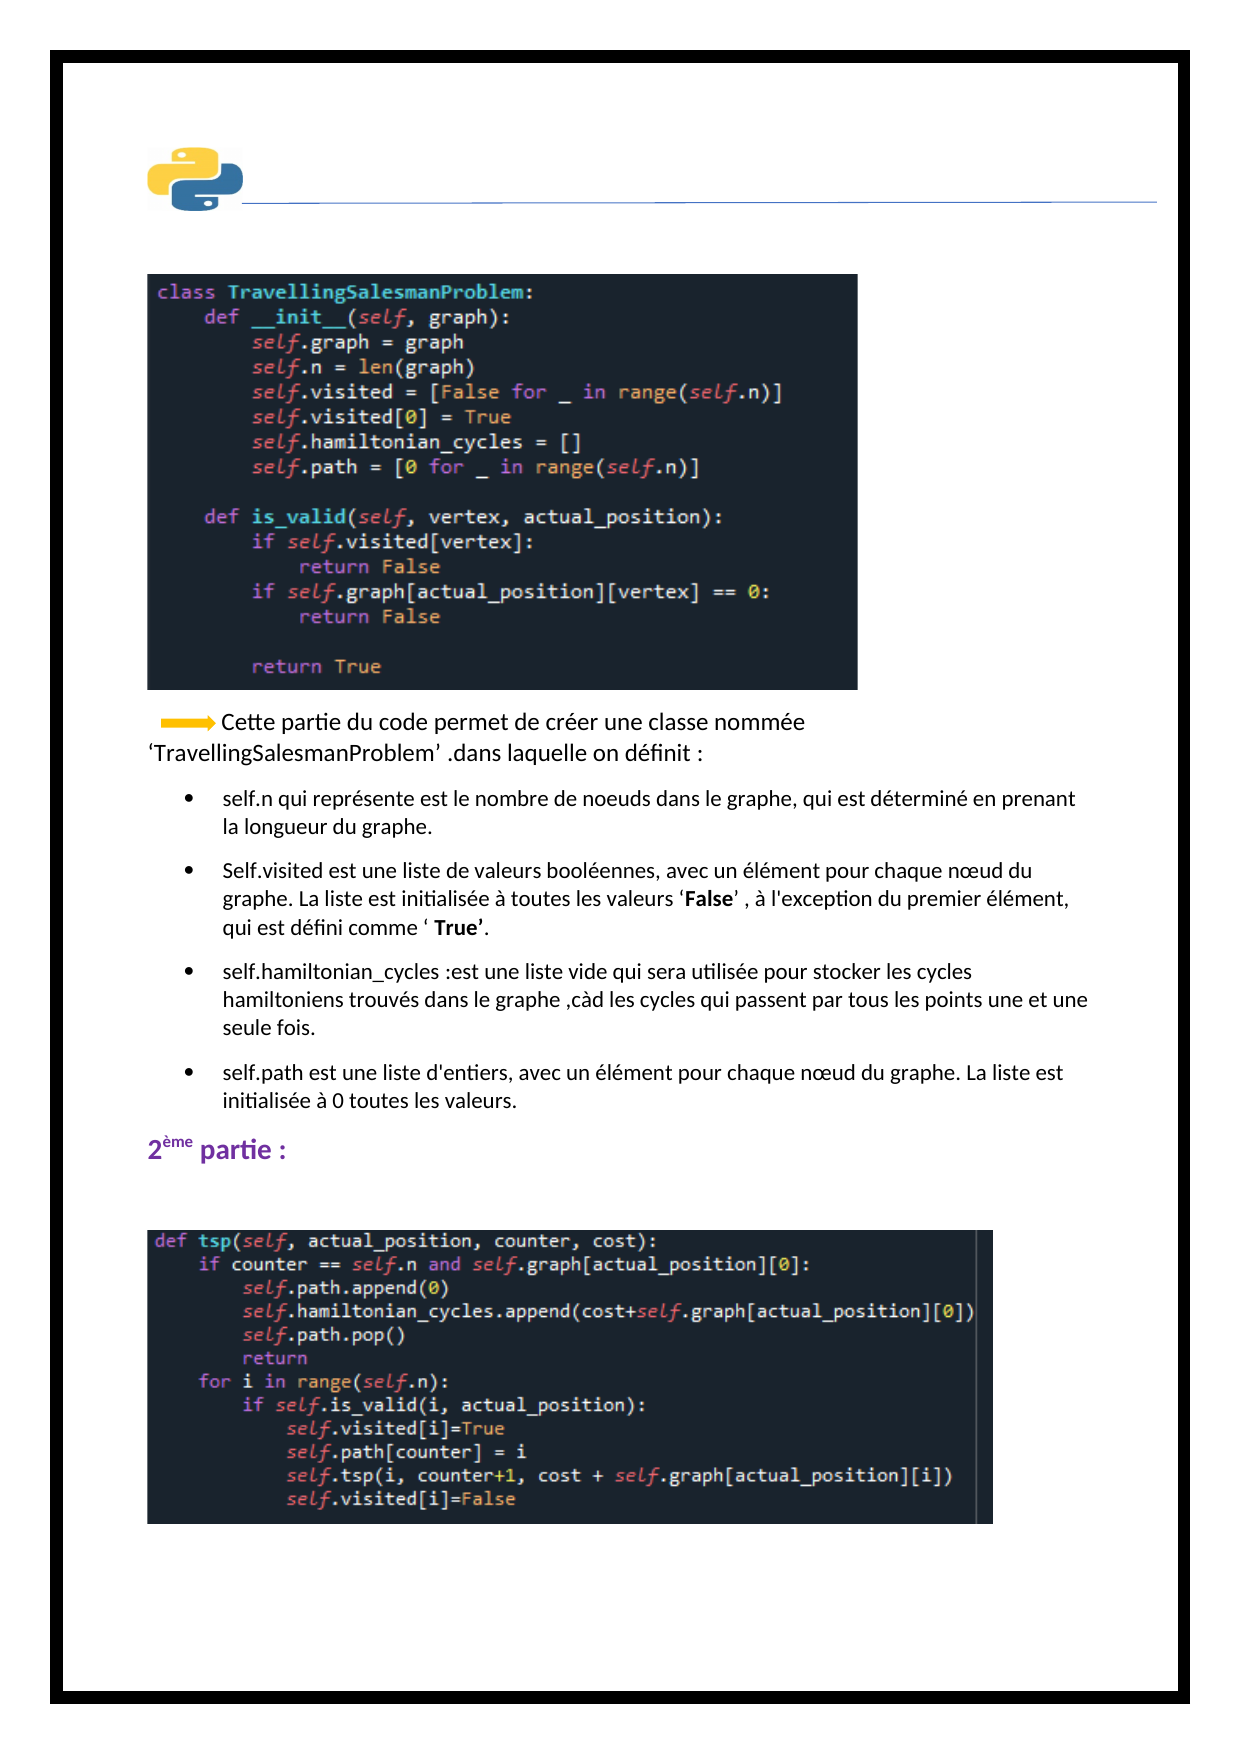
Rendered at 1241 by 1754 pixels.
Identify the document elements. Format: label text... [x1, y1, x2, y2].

text Cette partie du code permet de créer une classe nommée ‘TravellingSalesmanProblem’ .dans laquelle on définit : [147, 706, 1093, 767]
list self.n qui représente est le nombre de noeuds dans le graphe, qui est déterminé en prenant la longueur du graphe. [185, 784, 1093, 840]
list self.hamiltonian_cycles :est une liste vide qui sera utilisée pour stocker les cycles hamiltoniens trouvés dans le graphe ,càd les cycles qui passent par tous les points une et une seule fois. [185, 957, 1093, 1041]
picture [147, 274, 858, 690]
list Self.visited est une liste de valeurs booléennes, avec un élément pour chaque nœud du graphe. La liste est initialisée à toutes les valeurs ‘False’ , à l'exception du premier élément, qui est défini comme ‘ True’. [185, 857, 1093, 941]
picture [147, 1230, 993, 1524]
text 2ème partie : [147, 1131, 1093, 1166]
picture [148, 148, 242, 211]
list self.path est une liste d'entiers, avec un élément pour chaque nœud du graphe. La liste est initialisée à 0 toutes les valeurs. [185, 1058, 1093, 1114]
